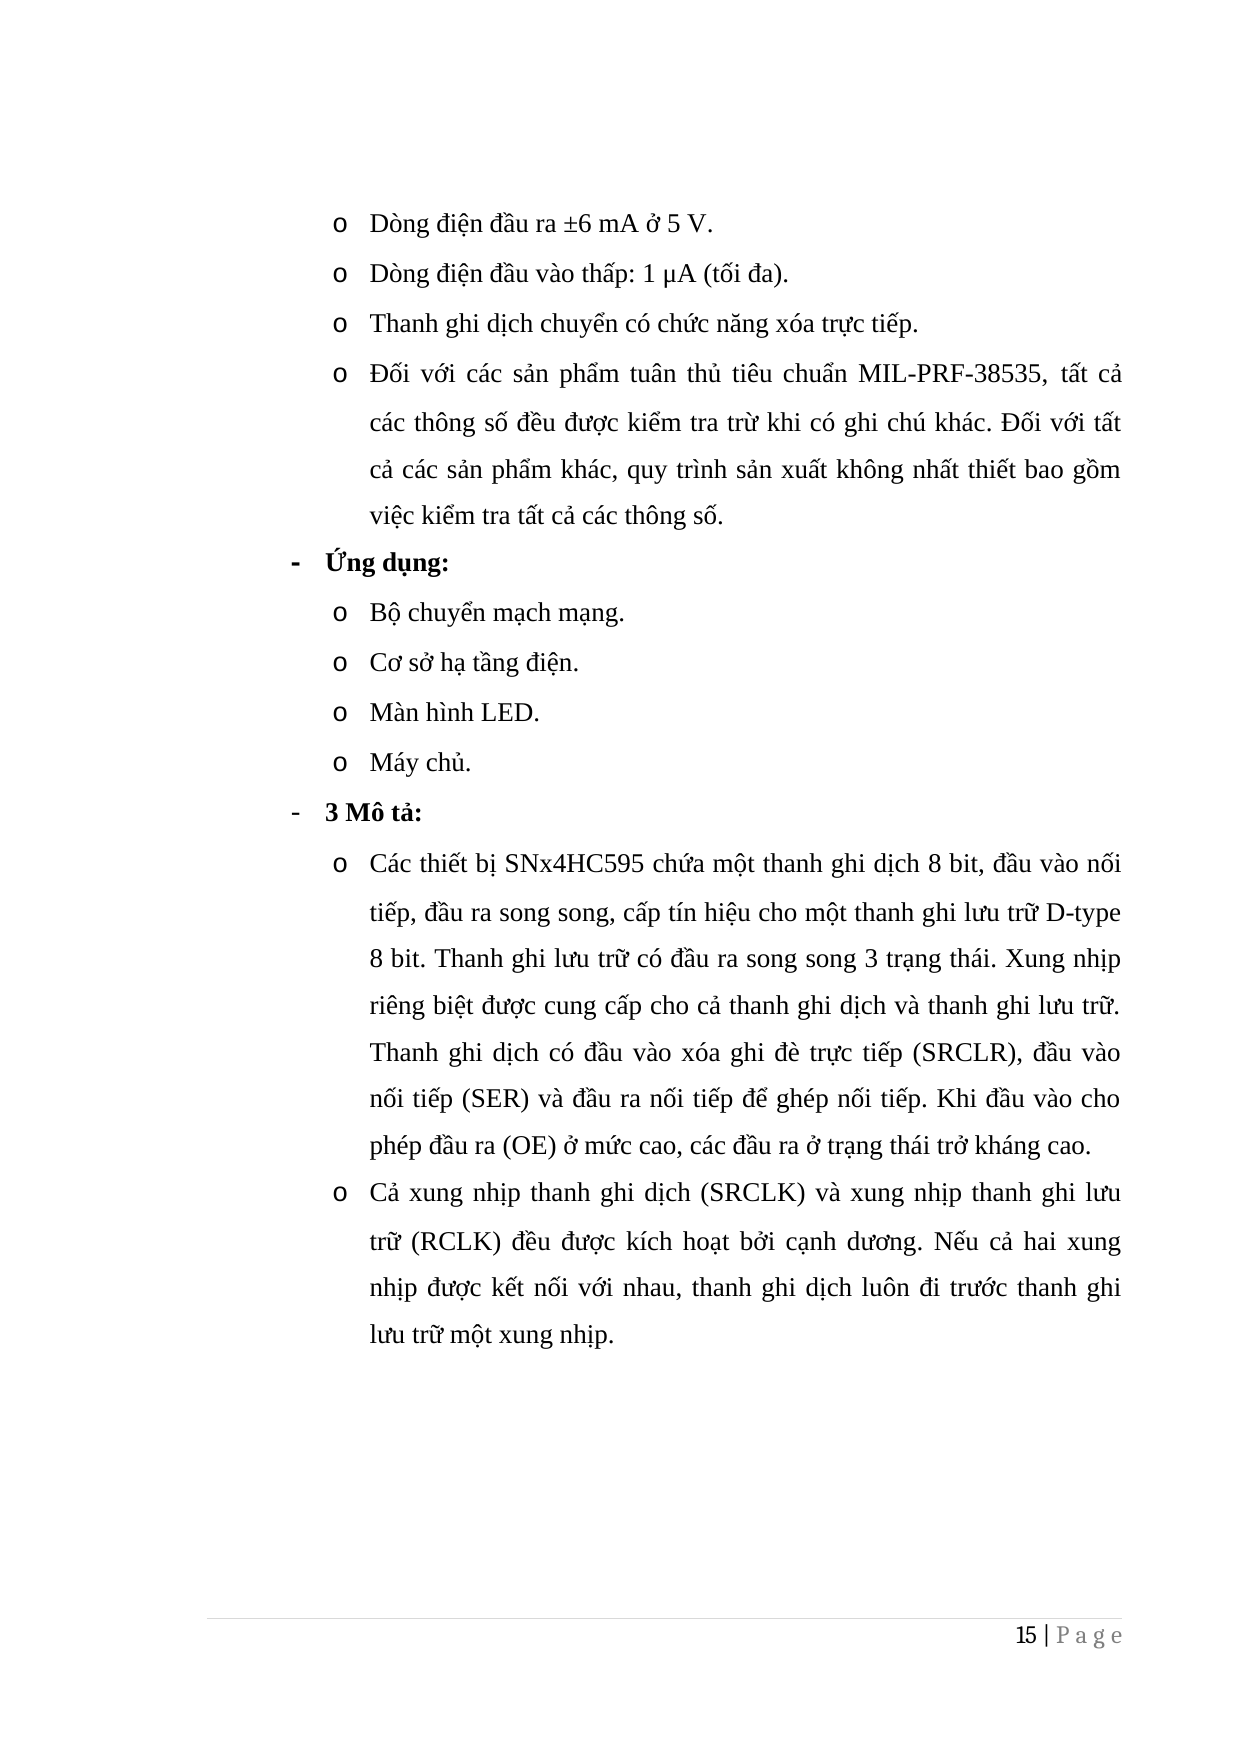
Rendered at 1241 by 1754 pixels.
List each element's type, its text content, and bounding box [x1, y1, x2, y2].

list Cơ sở hạ tầng điện. [332, 646, 1122, 680]
list Dòng điện đầu ra ±6 mA ở 5 V. [332, 207, 1122, 240]
list Thanh ghi dịch chuyển có chức năng xóa trực tiếp. [332, 307, 1122, 340]
list Bộ chuyển mạch mạng. [332, 596, 1122, 629]
list Máy chủ. [332, 746, 1122, 780]
list Đối với các sản phẩm tuân thủ tiêu chuẩn MIL-PRF-38535, tất cả các thông số đều được kiểm tra trừ khi có ghi chú khác. Đối với tất cả các sản phẩm khác, quy trình sản xuất không nhất thiết bao gồm việc kiểm tra tất cả các thông số. [332, 357, 1122, 531]
list Ứng dụng: [287, 546, 1122, 579]
list Màn hình LED. [332, 696, 1122, 730]
list Cả xung nhịp thanh ghi dịch (SRCLK) và xung nhịp thanh ghi lưu trữ (RCLK) đều được kích hoạt bởi cạnh dương. Nếu cả hai xung nhịp được kết nối với nhau, thanh ghi dịch luôn đi trước thanh ghi lưu trữ một xung nhịp. [332, 1176, 1122, 1349]
list Các thiết bị SNx4HC595 chứa một thanh ghi dịch 8 bit, đầu vào nối tiếp, đầu ra song song, cấp tín hiệu cho một thanh ghi lưu trữ D-type 8 bit. Thanh ghi lưu trữ có đầu ra song song 3 trạng thái. Xung nhịp riêng biệt được cung cấp cho cả thanh ghi dịch và thanh ghi lưu trữ. Thanh ghi dịch có đầu vào xóa ghi đè trực tiếp (SRCLR), đầu vào nối tiếp (SER) và đầu ra nối tiếp để ghép nối tiếp. Khi đầu vào cho phép đầu ra (OE) ở mức cao, các đầu ra ở trạng thái trở kháng cao. [332, 847, 1122, 1160]
list 3 Mô tả: [287, 797, 1122, 830]
list Dòng điện đầu vào thấp: 1 μA (tối đa). [332, 257, 1122, 290]
